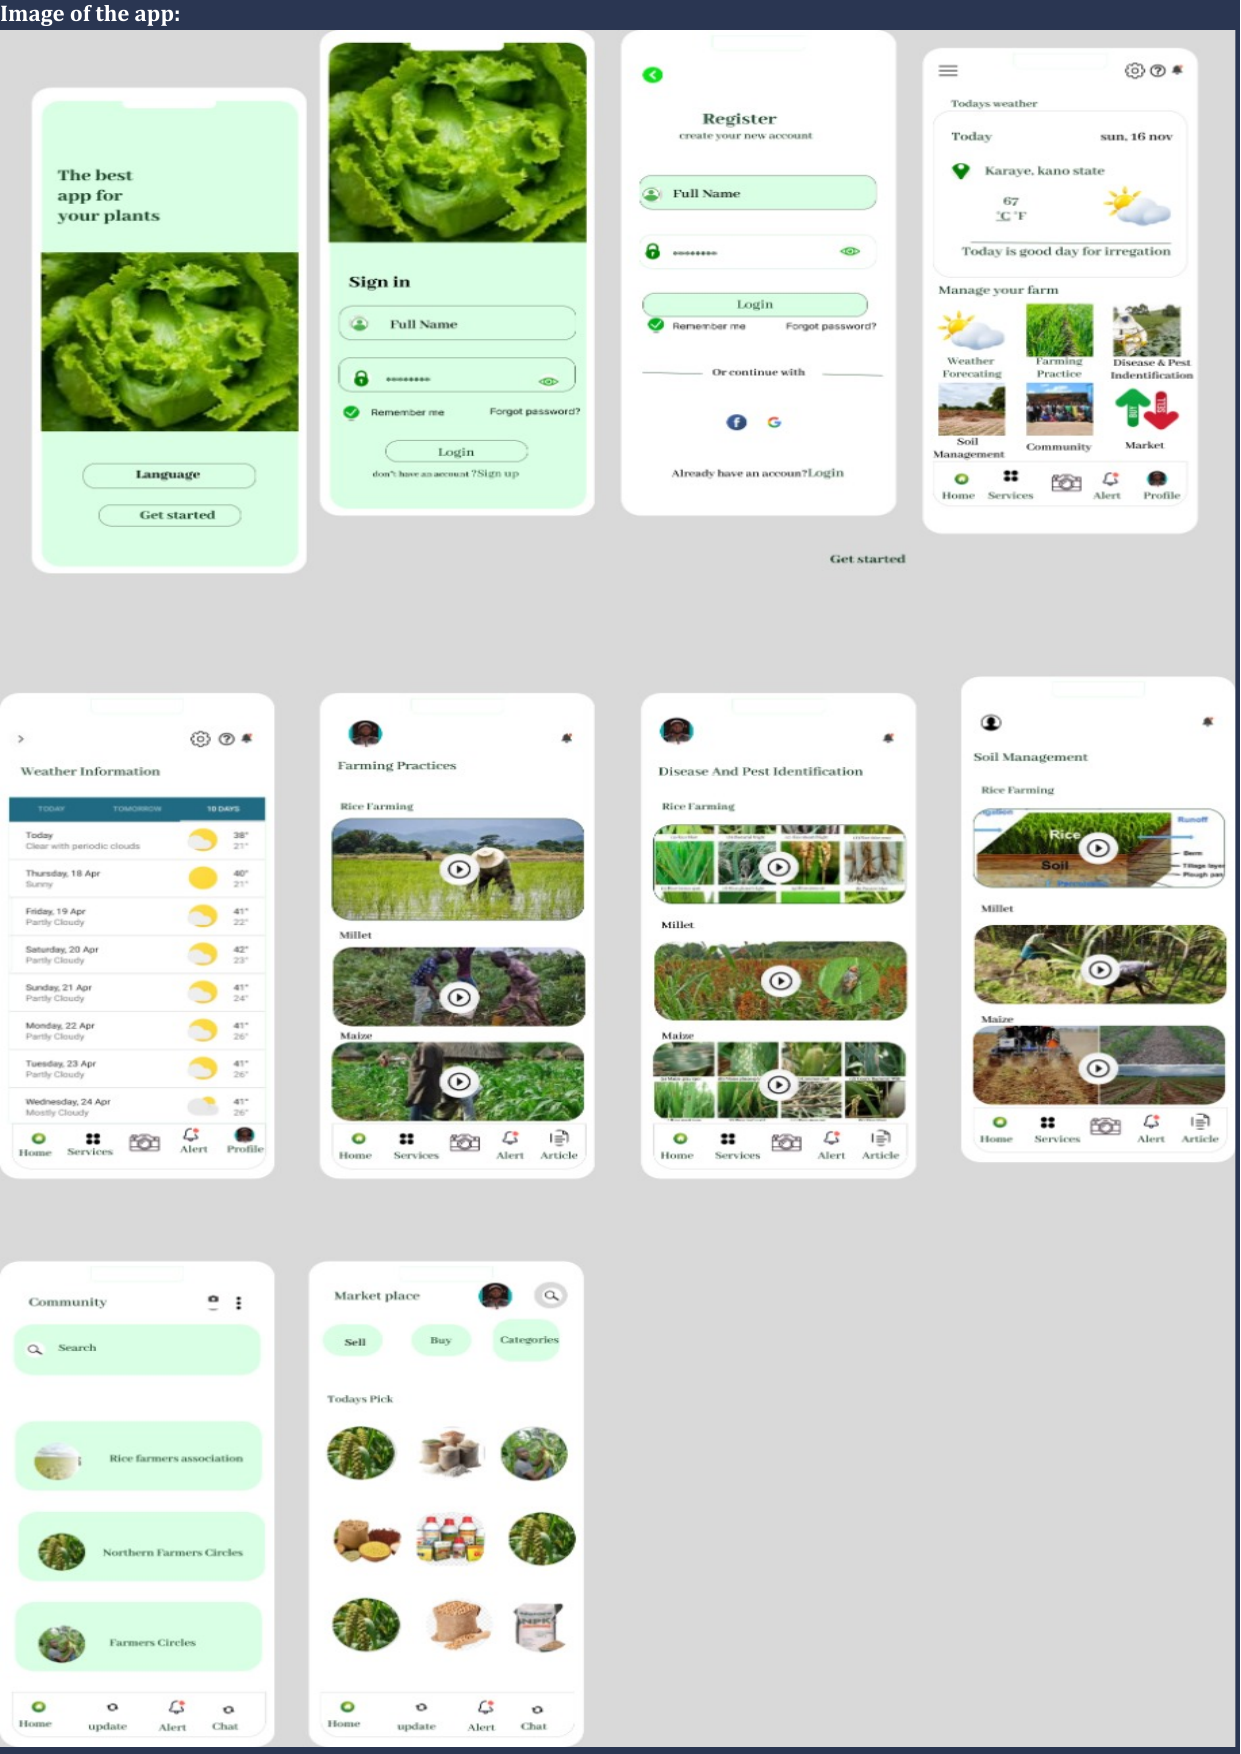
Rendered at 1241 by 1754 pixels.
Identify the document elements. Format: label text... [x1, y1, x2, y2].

picture [0, 30, 1236, 1747]
text Image of the app: [0, 0, 1240, 27]
